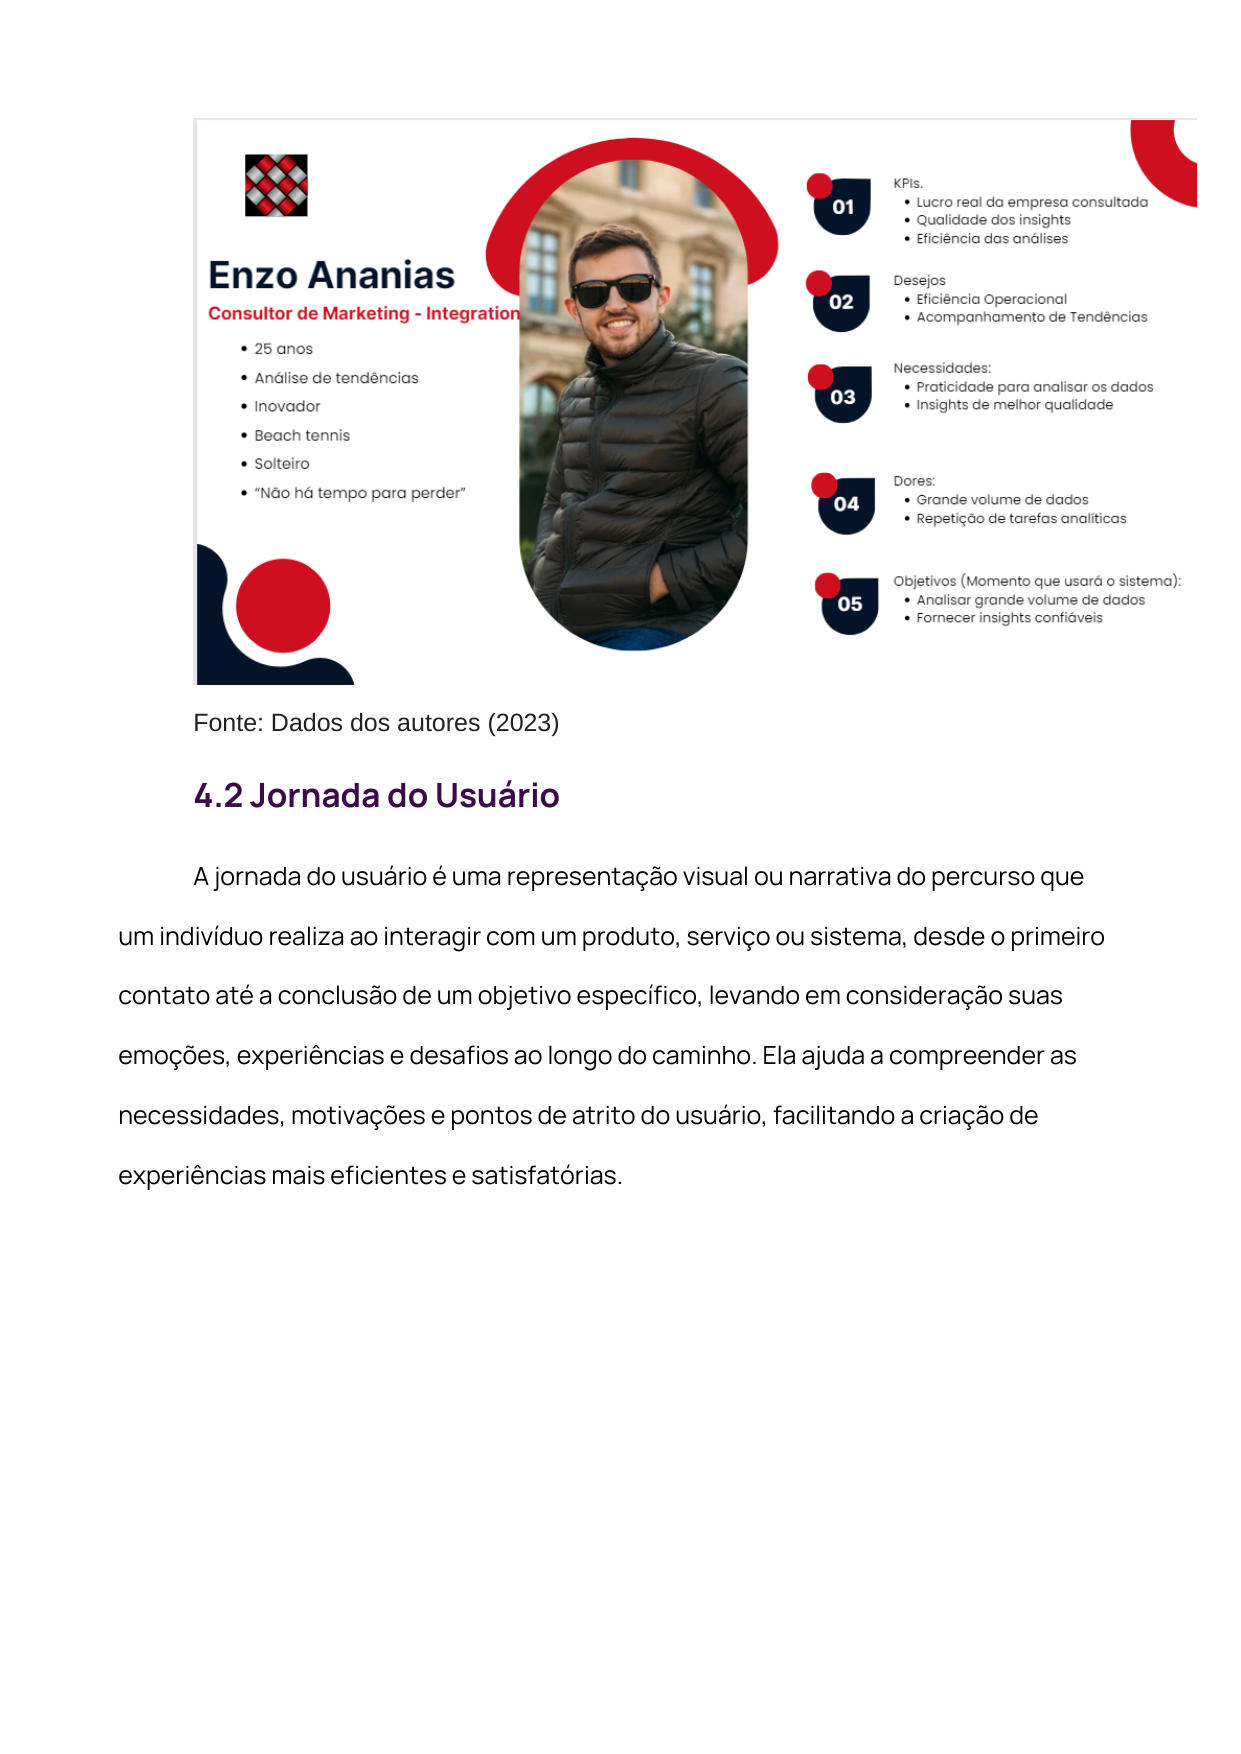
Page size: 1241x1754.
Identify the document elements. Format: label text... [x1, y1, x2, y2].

text Fonte: Dados dos autores (2023) [118, 708, 1122, 737]
picture [193, 118, 1198, 685]
subtitle 4.2 Jornada do Usuário [118, 772, 1122, 817]
text A jornada do usuário é uma representação visual ou narrativa do percurso que um indivíduo realiza ao interagir com um produto, serviço ou sistema, desde o primeiro contato até a conclusão de um objetivo específico, levando em consideração suas emoções, experiências e desafios ao longo do caminho. Ela ajuda a compreender as necessidades, motivações e pontos de atrito do usuário, facilitando a criação de experiências mais eficientes e satisfatórias. [118, 858, 1122, 1192]
